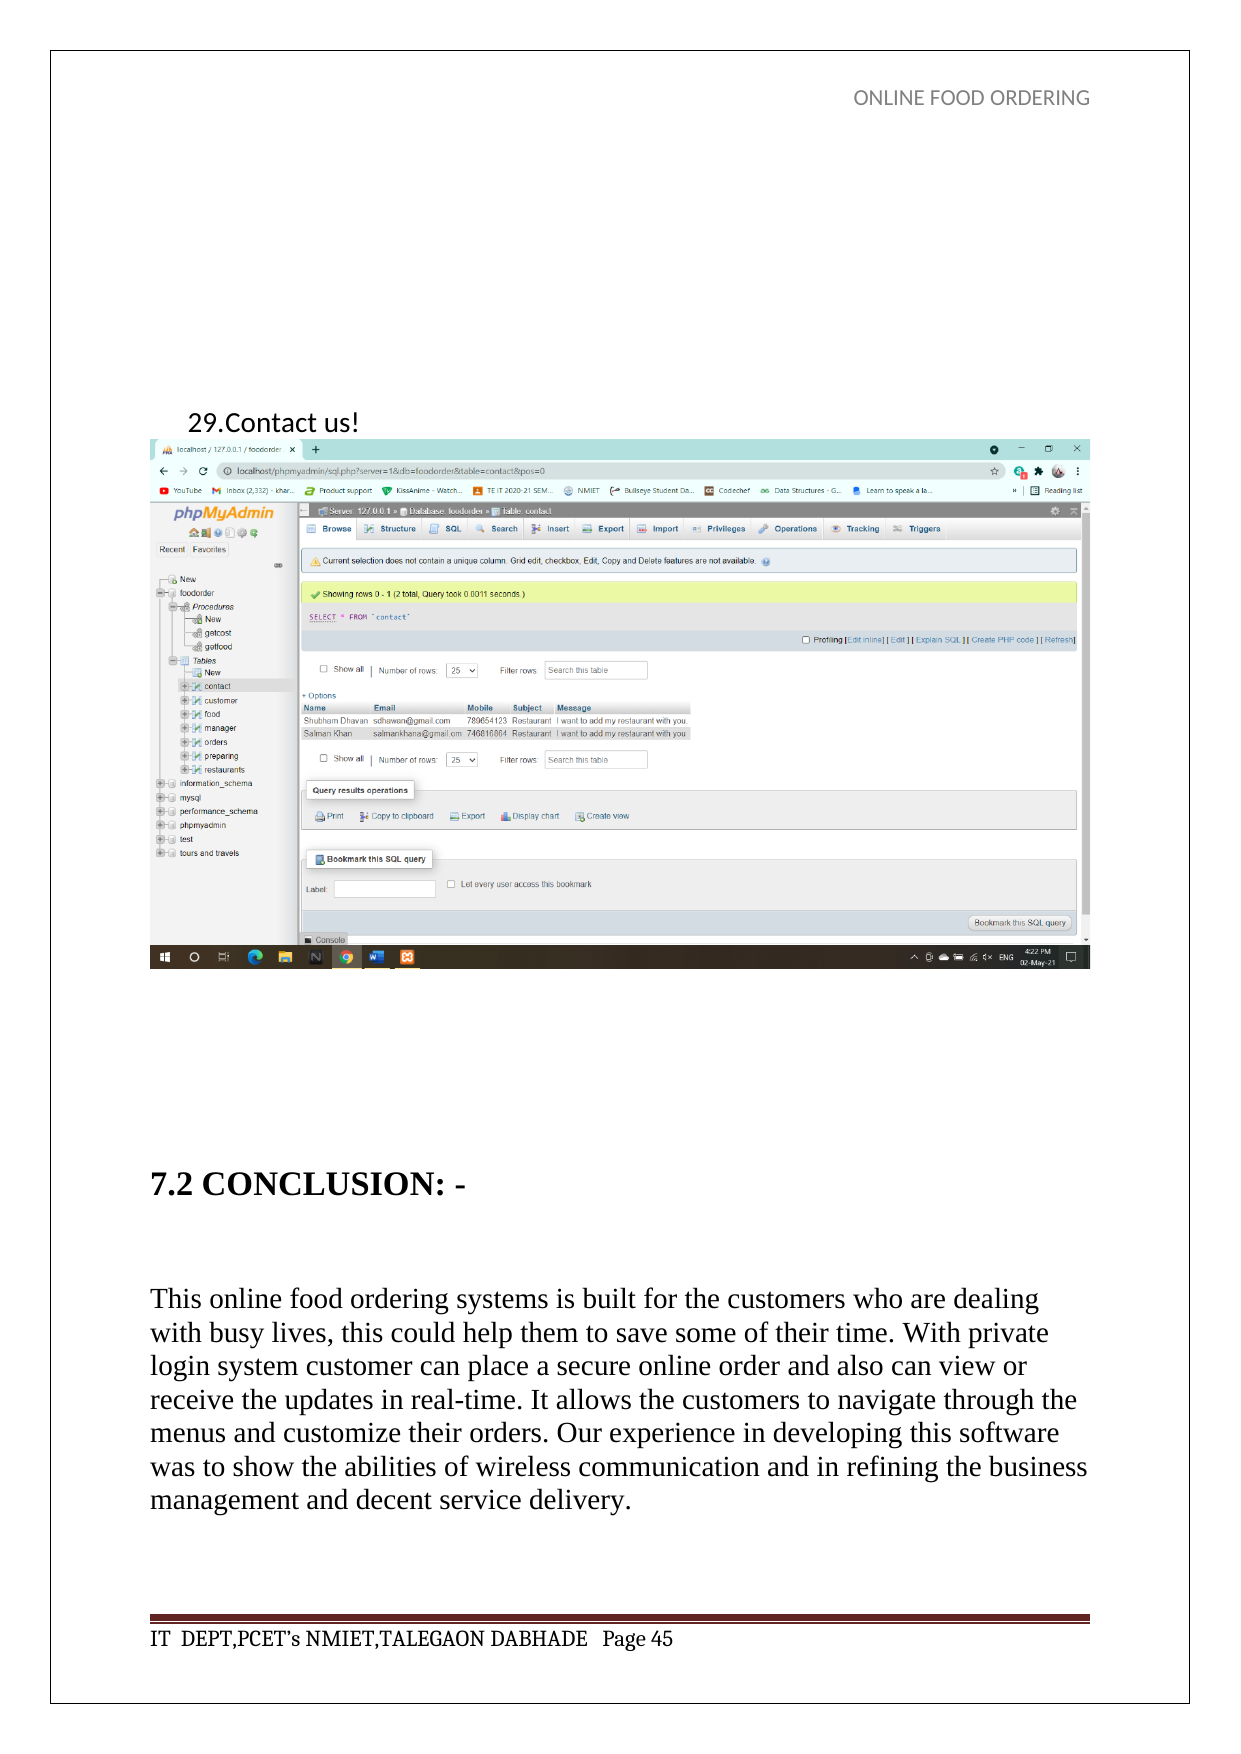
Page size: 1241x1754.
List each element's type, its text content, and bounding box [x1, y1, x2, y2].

list Contact us! [187, 404, 1090, 439]
text This online food ordering systems is built for the customers who are dealing with busy lives, this could help them to save some of their time. With private login system customer can place a secure online order and also can view or receive the updates in real-time. It allows the customers to navigate through the menus and customize their orders. Our experience in developing this software was to show the abilities of wireless communication and in refining the business management and decent service delivery. [150, 1281, 1090, 1516]
text 7.2 CONCLUSION: - [150, 1163, 1090, 1203]
picture [150, 439, 1091, 969]
